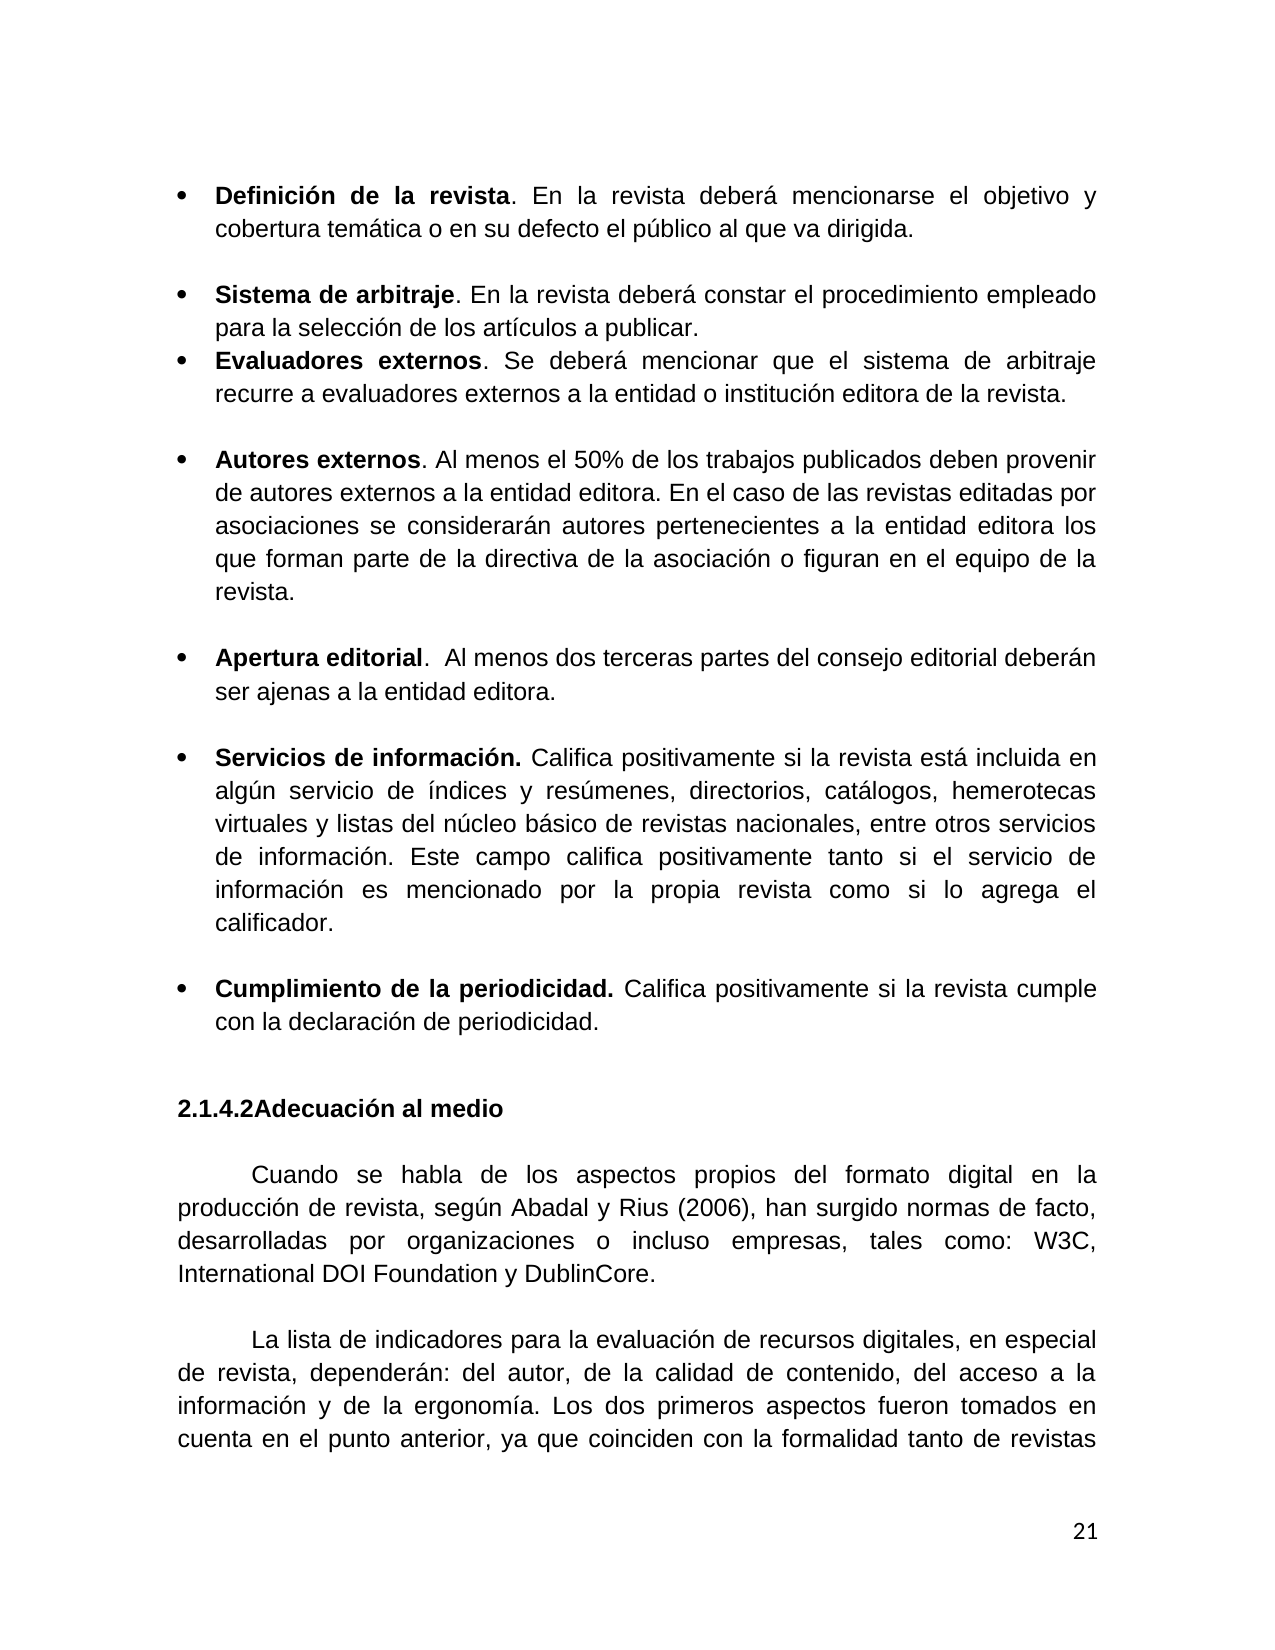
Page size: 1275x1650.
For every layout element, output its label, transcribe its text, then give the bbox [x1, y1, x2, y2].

list Servicios de información. Califica positivamente si la revista está incluida en algún servicio de índices y resúmenes, directorios, catálogos, hemerotecas virtuales y listas del núcleo básico de revistas nacionales, entre otros servicios de información. Este campo califica positivamente tanto si el servicio de información es mencionado por la propia revista como si lo agrega el calificador. [177, 742, 1098, 936]
list Cumplimiento de la periodicidad. Califica positivamente si la revista cumple con la declaración de periodicidad. [177, 974, 1098, 1036]
text Cuando se habla de los aspectos propios del formato digital en la producción de revista, según Abadal y Rius (2006), han surgido normas de facto, desarrolladas por organizaciones o incluso empresas, tales como: W3C, International DOI Foundation y DublinCore. [177, 1160, 1098, 1288]
list Definición de la revista. En la revista deberá mencionarse el objetivo y cobertura temática o en su defecto el público al que va dirigida. [177, 181, 1098, 242]
subtitle 2.1.4.2Adecuación al medio [177, 1094, 1098, 1122]
list Sistema de arbitraje. En la revista deberá constar el procedimiento empleado para la selección de los artículos a publicar. [177, 280, 1098, 342]
list Autores externos. Al menos el 50% de los trabajos publicados deben provenir de autores externos a la entidad editora. En el caso de las revistas editadas por asociaciones se considerarán autores pertenecientes a la entidad editora los que forman parte de la directiva de la asociación o figuran en el equipo de la revista. [177, 445, 1098, 606]
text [177, 1325, 1098, 1453]
list Evaluadores externos. Se deberá mencionar que el sistema de arbitraje recurre a evaluadores externos a la entidad o institución editora de la revista. [177, 346, 1098, 408]
list Apertura editorial. Al menos dos terceras partes del consejo editorial deberán ser ajenas a la entidad editora. [177, 643, 1098, 705]
